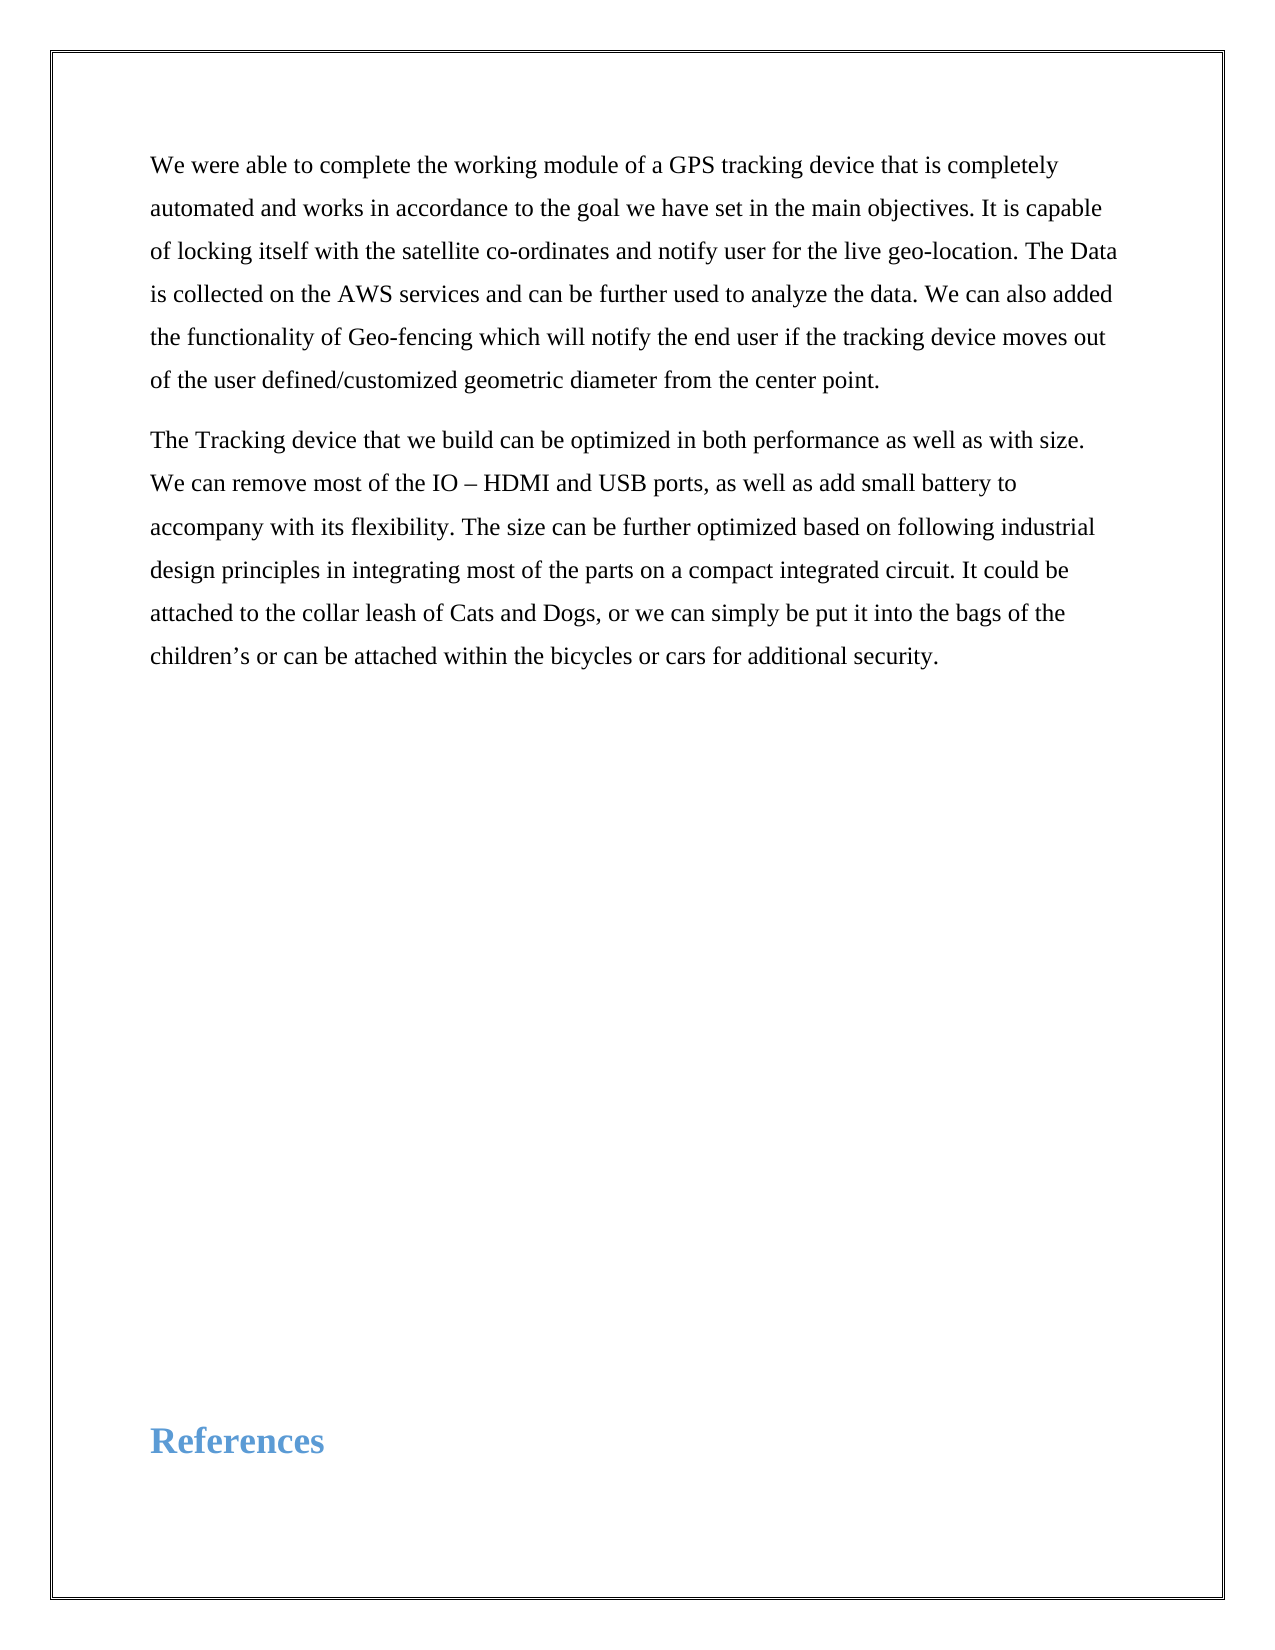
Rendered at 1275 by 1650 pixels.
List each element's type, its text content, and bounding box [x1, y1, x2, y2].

text References [150, 1418, 1125, 1461]
text The Tracking device that we build can be optimized in both performance as well as with size. We can remove most of the IO – HDMI and USB ports, as well as add small battery to accompany with its flexibility. The size can be further optimized based on following industrial design principles in integrating most of the parts on a compact integrated circuit. It could be attached to the collar leash of Cats and Dogs, or we can simply be put it into the bags of the children’s or can be attached within the bicycles or cars for additional security. [150, 425, 1125, 670]
text We were able to complete the working module of a GPS tracking device that is completely automated and works in accordance to the goal we have set in the main objectives. It is capable of locking itself with the satellite co-ordinates and notify user for the live geo-location. The Data is collected on the AWS services and can be further used to analyze the data. We can also added the functionality of Geo-fencing which will notify the end user if the tracking device moves out of the user defined/customized geometric diameter from the center point. [150, 150, 1125, 394]
